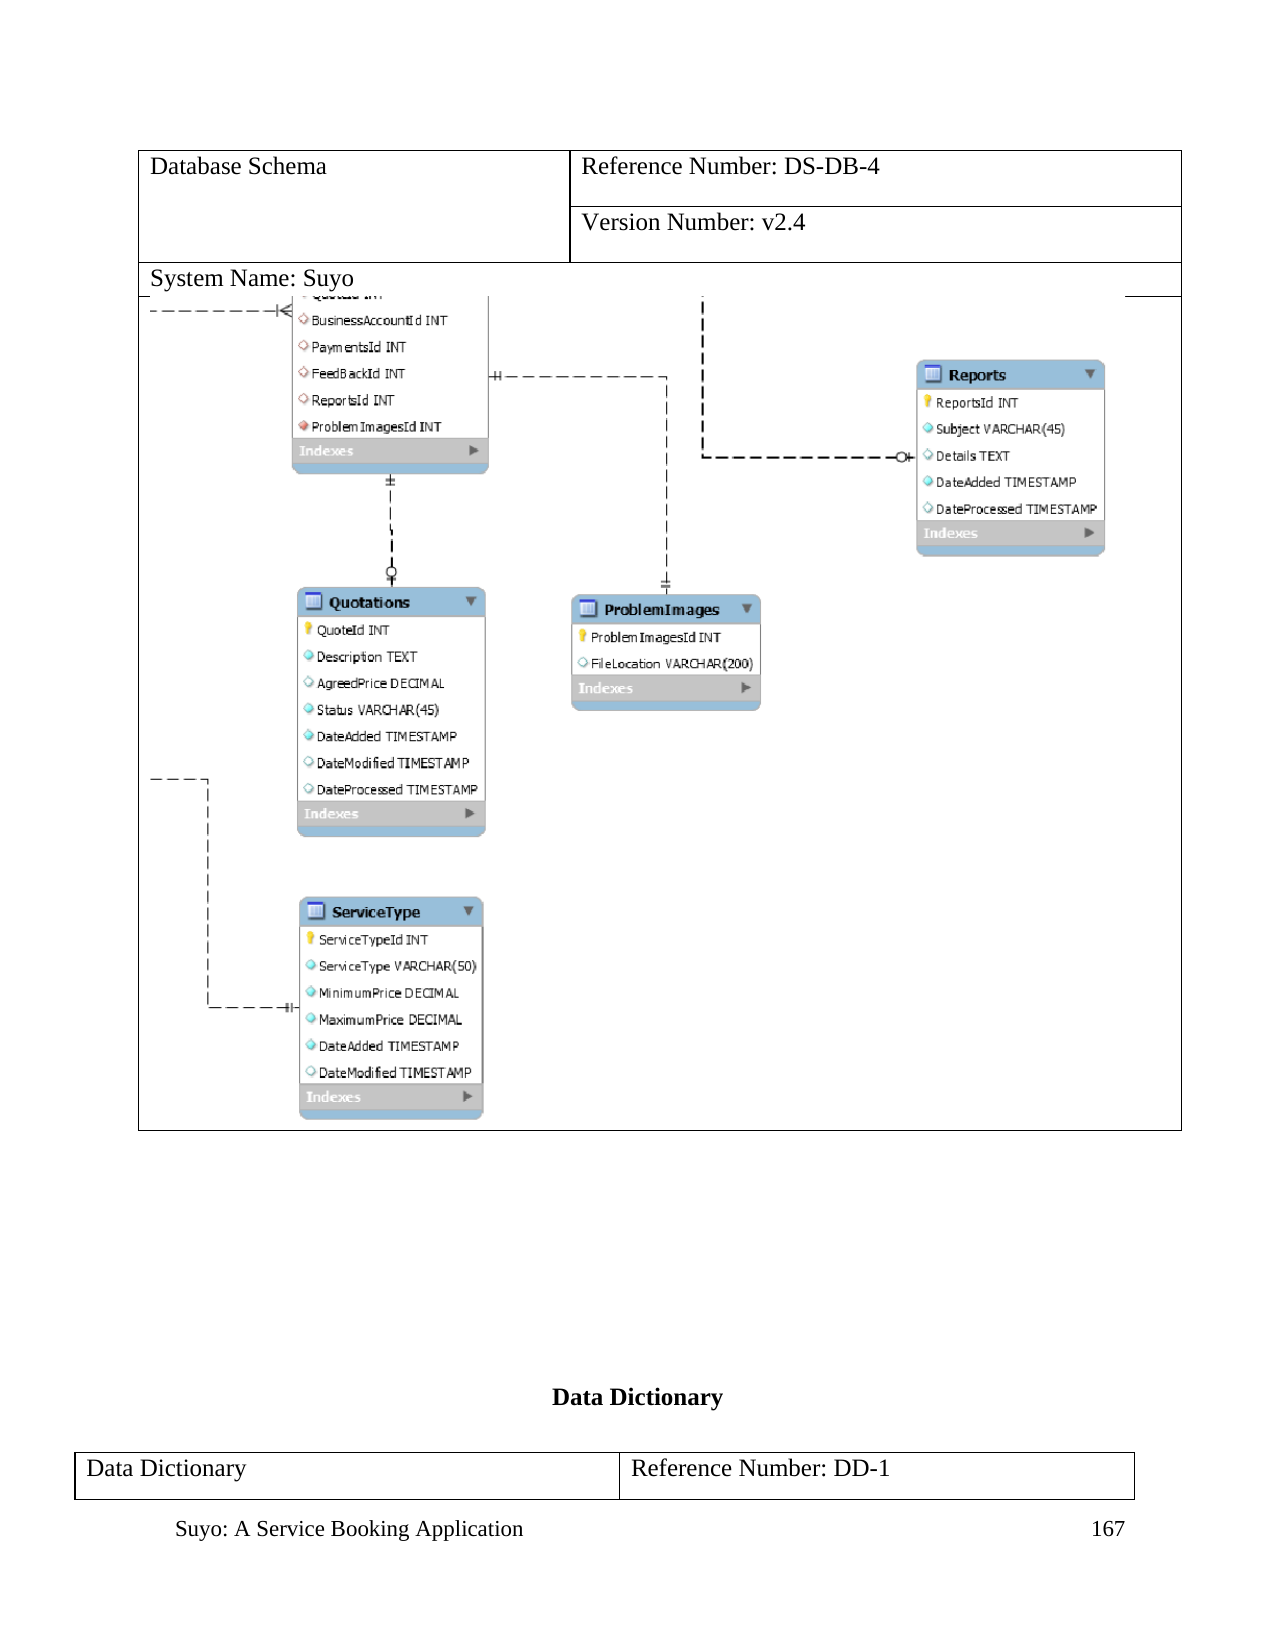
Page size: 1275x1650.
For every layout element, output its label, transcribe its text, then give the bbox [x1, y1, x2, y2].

table_cell Version Number: v2.4 [571, 207, 1181, 262]
table_cell [139, 297, 1181, 1130]
table_header Data Dictionary [76, 1453, 619, 1499]
subtitle Data Dictionary [150, 1382, 1125, 1411]
table_header Database Schema [139, 151, 569, 262]
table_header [620, 1453, 1134, 1499]
table_cell System Name: Suyo [139, 263, 1181, 296]
picture [150, 296, 1125, 1126]
table_header Reference Number: DS-DB-4 [571, 151, 1181, 206]
